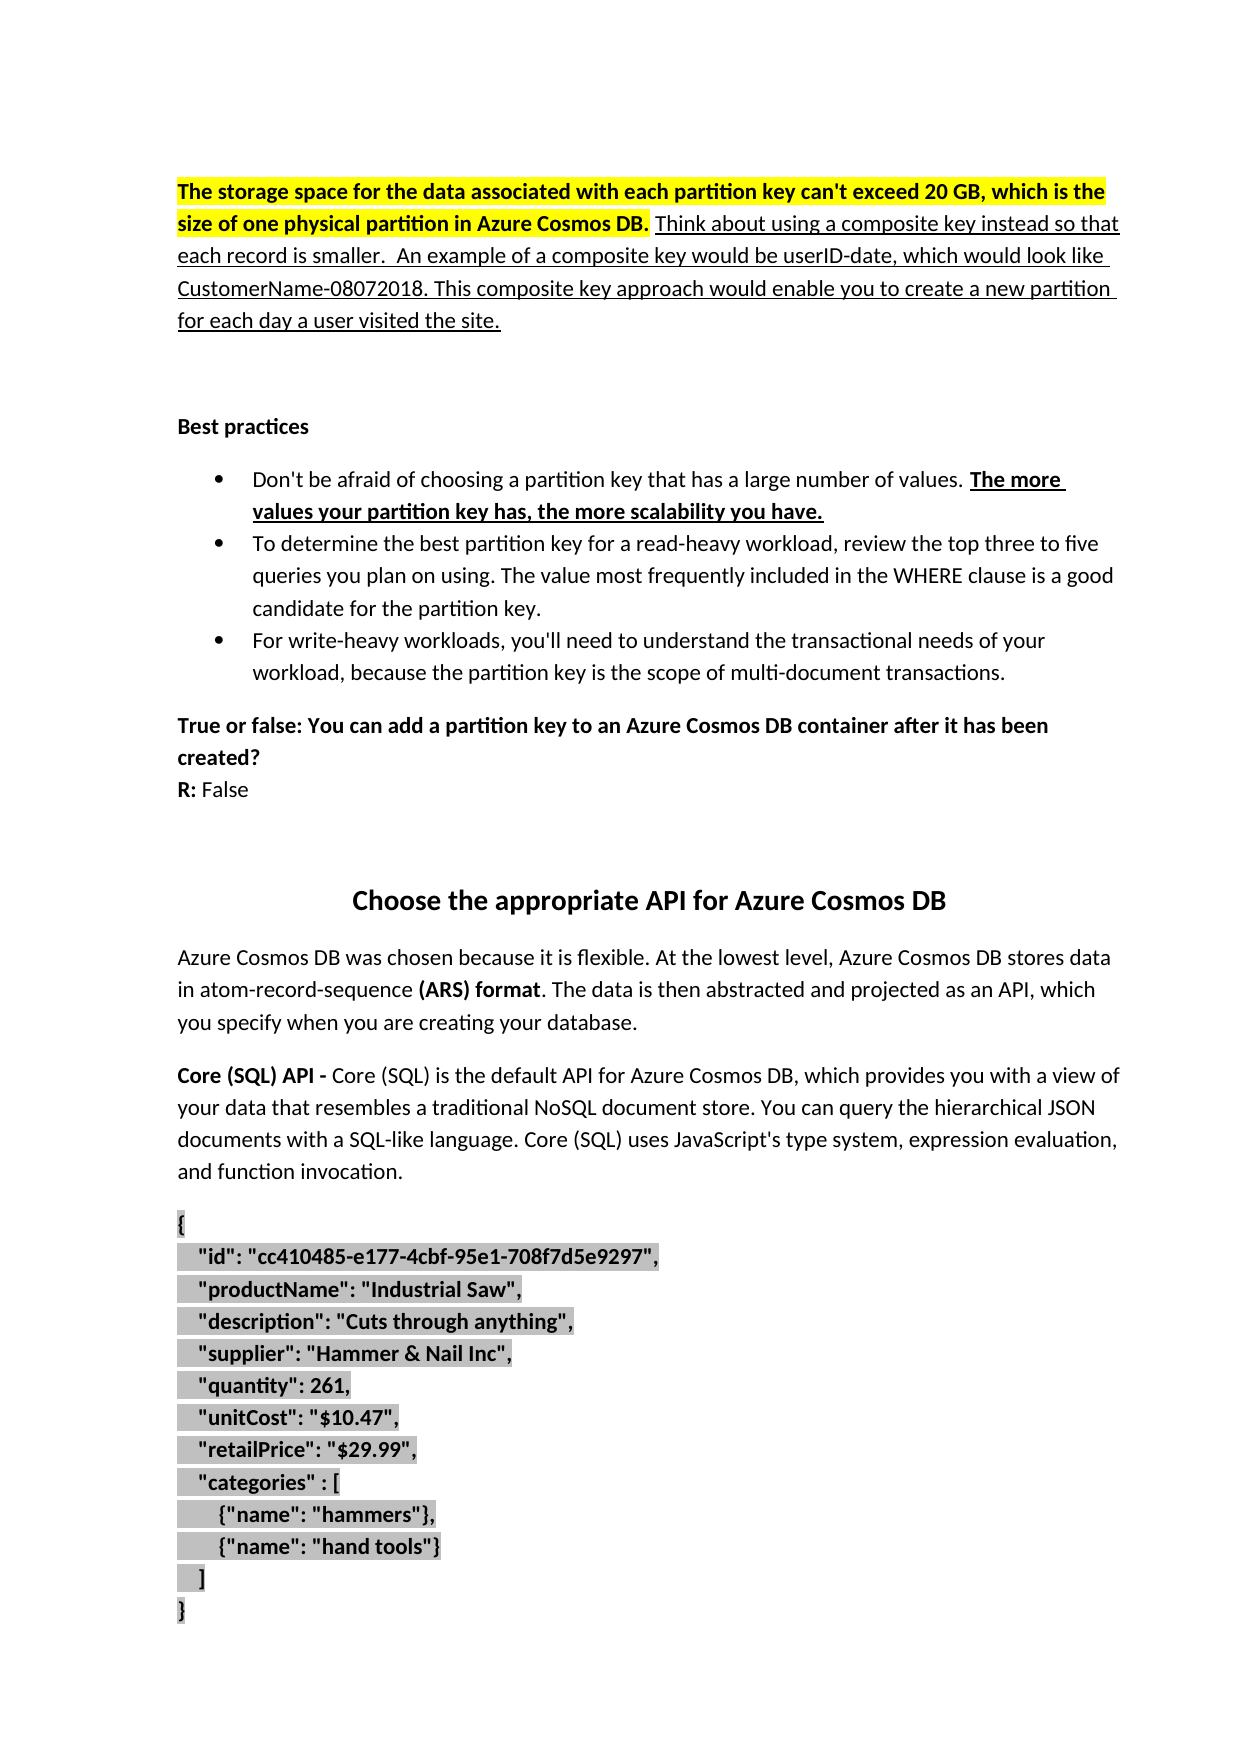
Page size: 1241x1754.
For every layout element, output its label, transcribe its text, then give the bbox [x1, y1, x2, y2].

text The storage space for the data associated with each partition key can't exceed 20 GB, which is the size of one physical partition in Azure Cosmos DB. Think about using a composite key instead so that each record is smaller. An example of a composite key would be userID-date, which would look like CustomerName-08072018. This composite key approach would enable you to create a new partition for each day a user visited the site. [177, 177, 1122, 334]
list Don't be afraid of choosing a partition key that has a large number of values. The more values your partition key has, the more scalability you have. [215, 465, 1122, 525]
list To determine the best partition key for a read-heavy workload, review the top three to five queries you plan on using. The value most frequently included in the WHERE clause is a good candidate for the partition key. [215, 529, 1122, 622]
text True or false: You can add a partition key to an Azure Cosmos DB container after it has been created? R: False [177, 711, 1122, 803]
text Best practices [177, 412, 1122, 440]
text { "id": "cc410485-e177-4cbf-95e1-708f7d5e9297", "productName": "Industrial Saw", "description": "Cuts through anything", "supplier": "Hammer & Nail Inc", "quantity": 261, "unitCost": "$10.47", "retailPrice": "$29.99", "categories" : [ {"name": "hammers"}, {"name": "hand tools"} ] } [177, 1210, 1122, 1624]
text Core (SQL) API - Core (SQL) is the default API for Azure Cosmos DB, which provides you with a view of your data that resembles a traditional NoSQL document store. You can query the hierarchical JSON documents with a SQL-like language. Core (SQL) uses JavaScript's type system, expression evaluation, and function invocation. [177, 1061, 1122, 1185]
text Azure Cosmos DB was chosen because it is flexible. At the lowest level, Azure Cosmos DB stores data in atom-record-sequence (ARS) format. The data is then abstracted and projected as an API, which you specify when you are creating your database. [177, 943, 1122, 1036]
list For write-heavy workloads, you'll need to understand the transactional needs of your workload, because the partition key is the scope of multi-document transactions. [215, 626, 1122, 686]
text Choose the appropriate API for Azure Cosmos DB [177, 882, 1122, 917]
